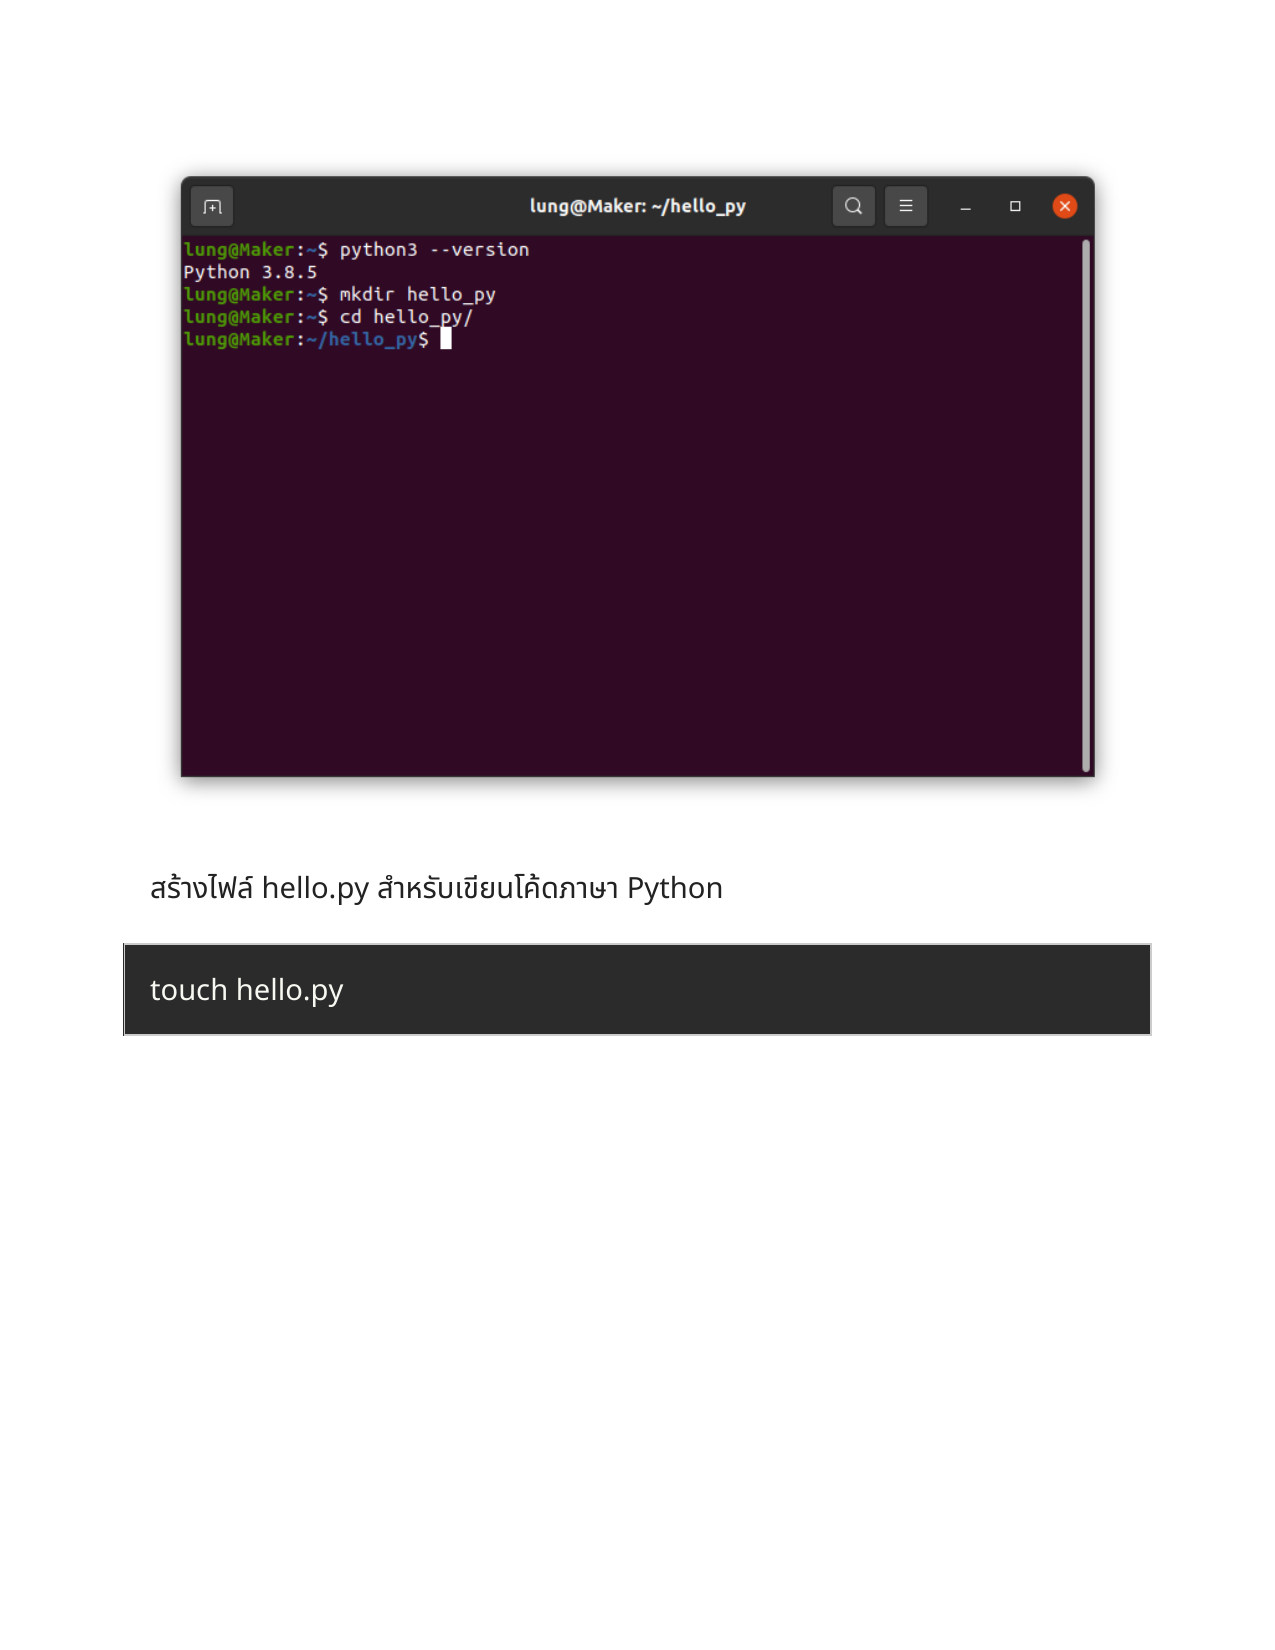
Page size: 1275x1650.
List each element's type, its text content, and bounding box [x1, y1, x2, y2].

picture [150, 150, 1125, 812]
text สร้างไฟล์ hello.py สำหรับเขียนโค้ดภาษา Python [150, 828, 1125, 912]
text touch hello.py [125, 945, 1150, 1034]
